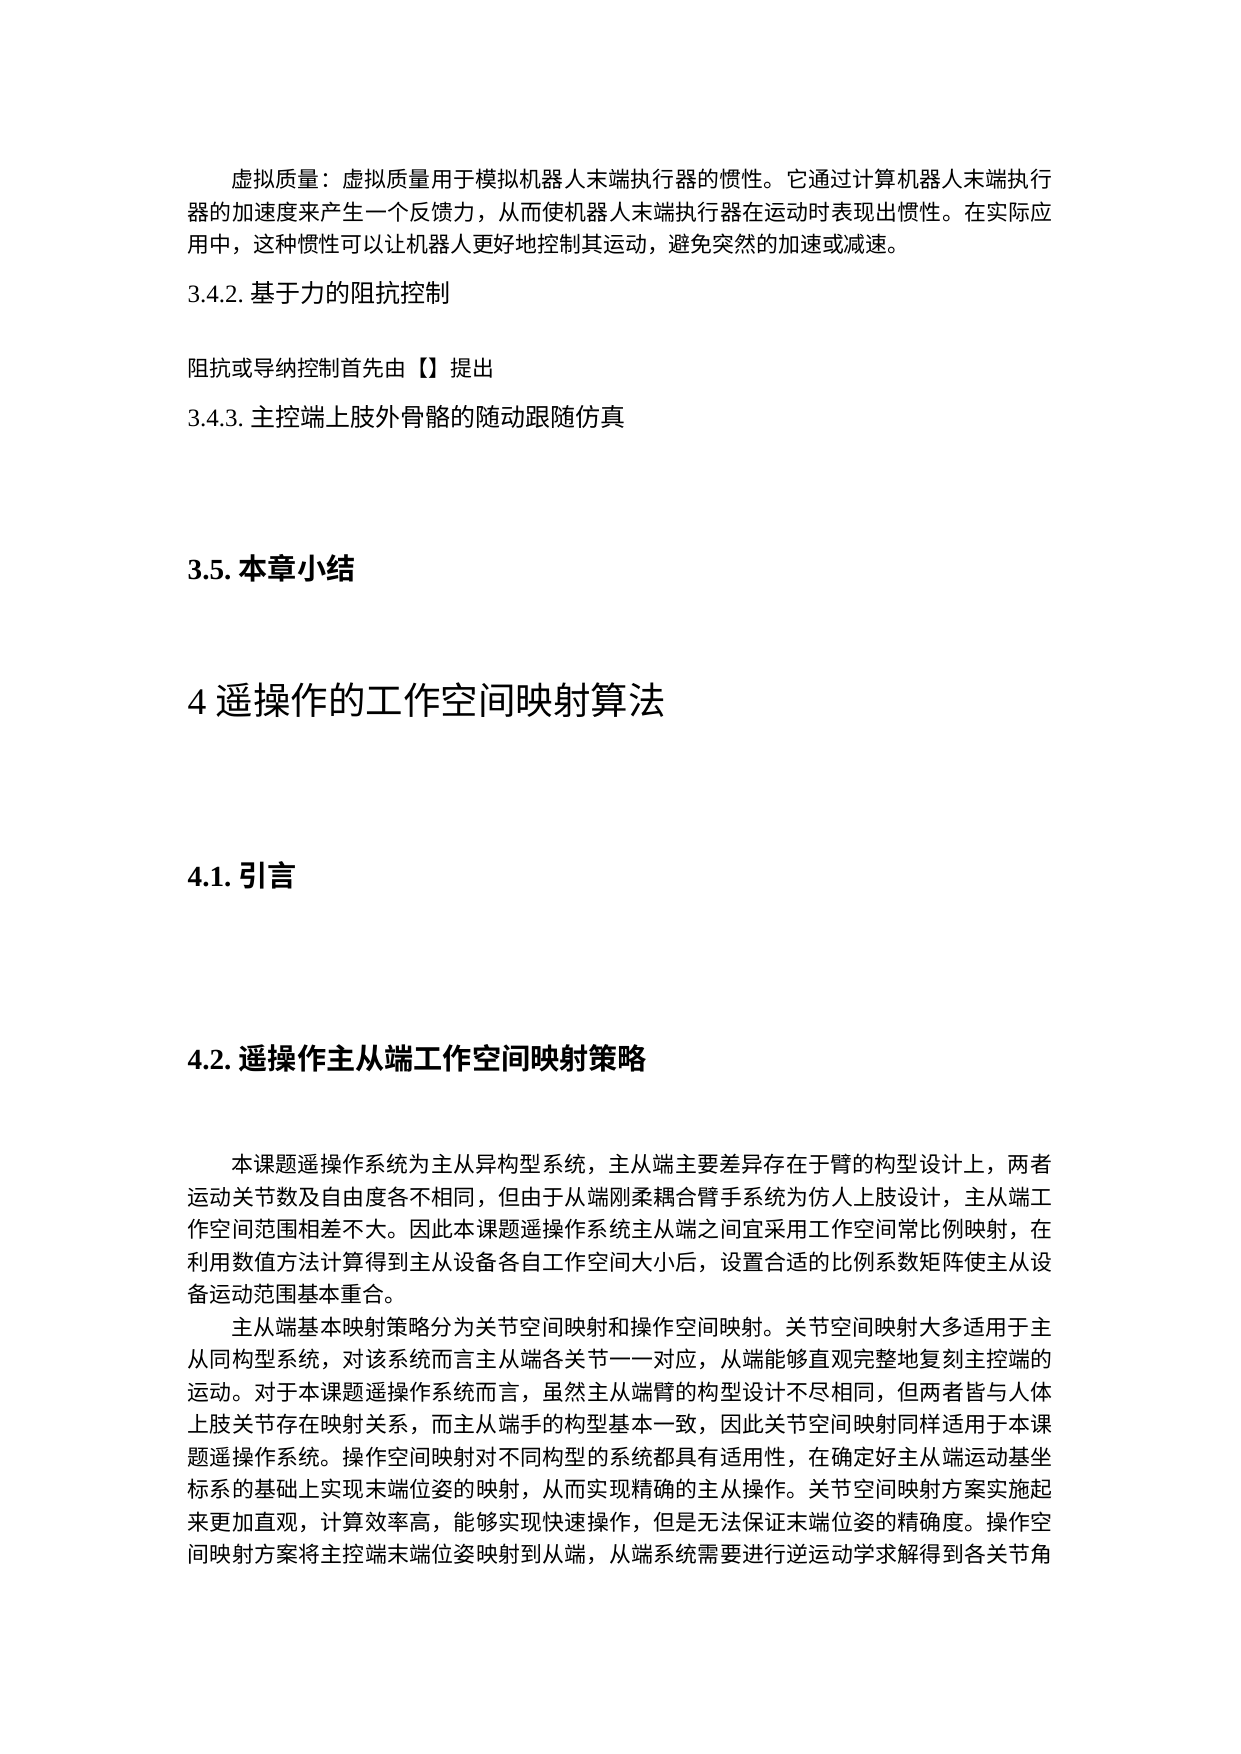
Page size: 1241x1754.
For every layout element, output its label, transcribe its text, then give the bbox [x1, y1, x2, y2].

subtitle 遥操作主从端工作空间映射策略 [187, 1024, 1053, 1089]
subtitle 主控端上肢外骨骼的随动跟随仿真 [187, 383, 1053, 448]
text 虚拟质量：虚拟质量用于模拟机器人末端执行器的惯性。它通过计算机器人末端执行器的加速度来产生一个反馈力，从而使机器人末端执行器在运动时表现出惯性。在实际应用中，这种惯性可以让机器人更好地控制其运动，避免突然的加速或减速。 [187, 162, 1053, 259]
subtitle 遥操作的工作空间映射算法 [187, 666, 1053, 731]
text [187, 1309, 1053, 1569]
subtitle 基于力的阻抗控制 [187, 259, 1053, 324]
subtitle 引言 [187, 842, 1053, 907]
text 阻抗或导纳控制首先由【】提出 [187, 351, 1053, 383]
subtitle 本章小结 [187, 534, 1053, 599]
text 本课题遥操作系统为主从异构型系统，主从端主要差异存在于臂的构型设计上，两者运动关节数及自由度各不相同，但由于从端刚柔耦合臂手系统为仿人上肢设计，主从端工作空间范围相差不大。因此本课题遥操作系统主从端之间宜采用工作空间常比例映射，在利用数值方法计算得到主从设备各自工作空间大小后，设置合适的比例系数矩阵使主从设备运动范围基本重合。 [187, 1147, 1053, 1309]
